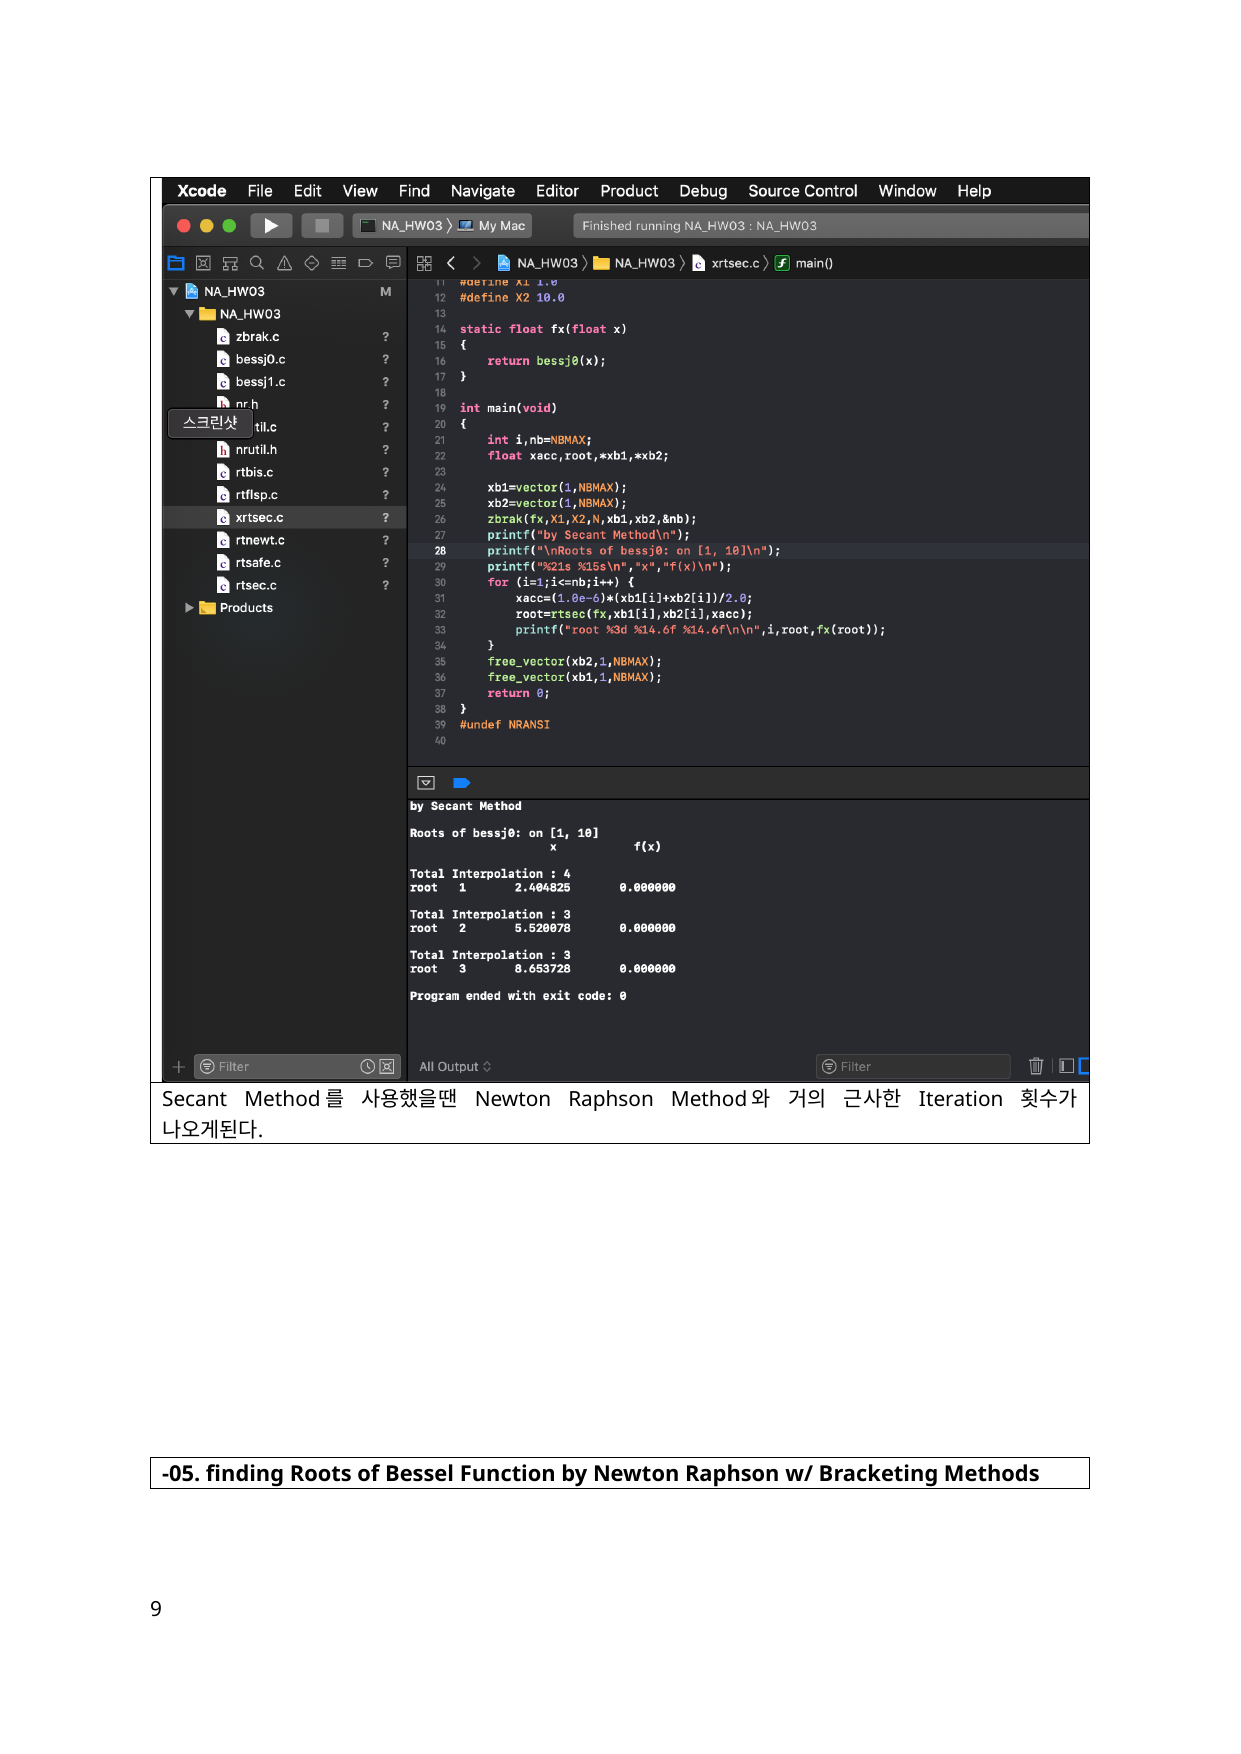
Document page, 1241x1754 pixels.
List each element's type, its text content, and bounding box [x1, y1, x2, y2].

table_header -05. finding Roots of Bessel Function by Newton Raphson w/ Bracketing Methods [151, 1458, 1089, 1488]
table_cell Secant Method를 사용했을땐 Newton Raphson Method와 거의 근사한 Iteration 횟수가 나오게된다. [151, 1083, 1089, 1143]
picture [161, 178, 1089, 1082]
table_cell [151, 178, 161, 1082]
